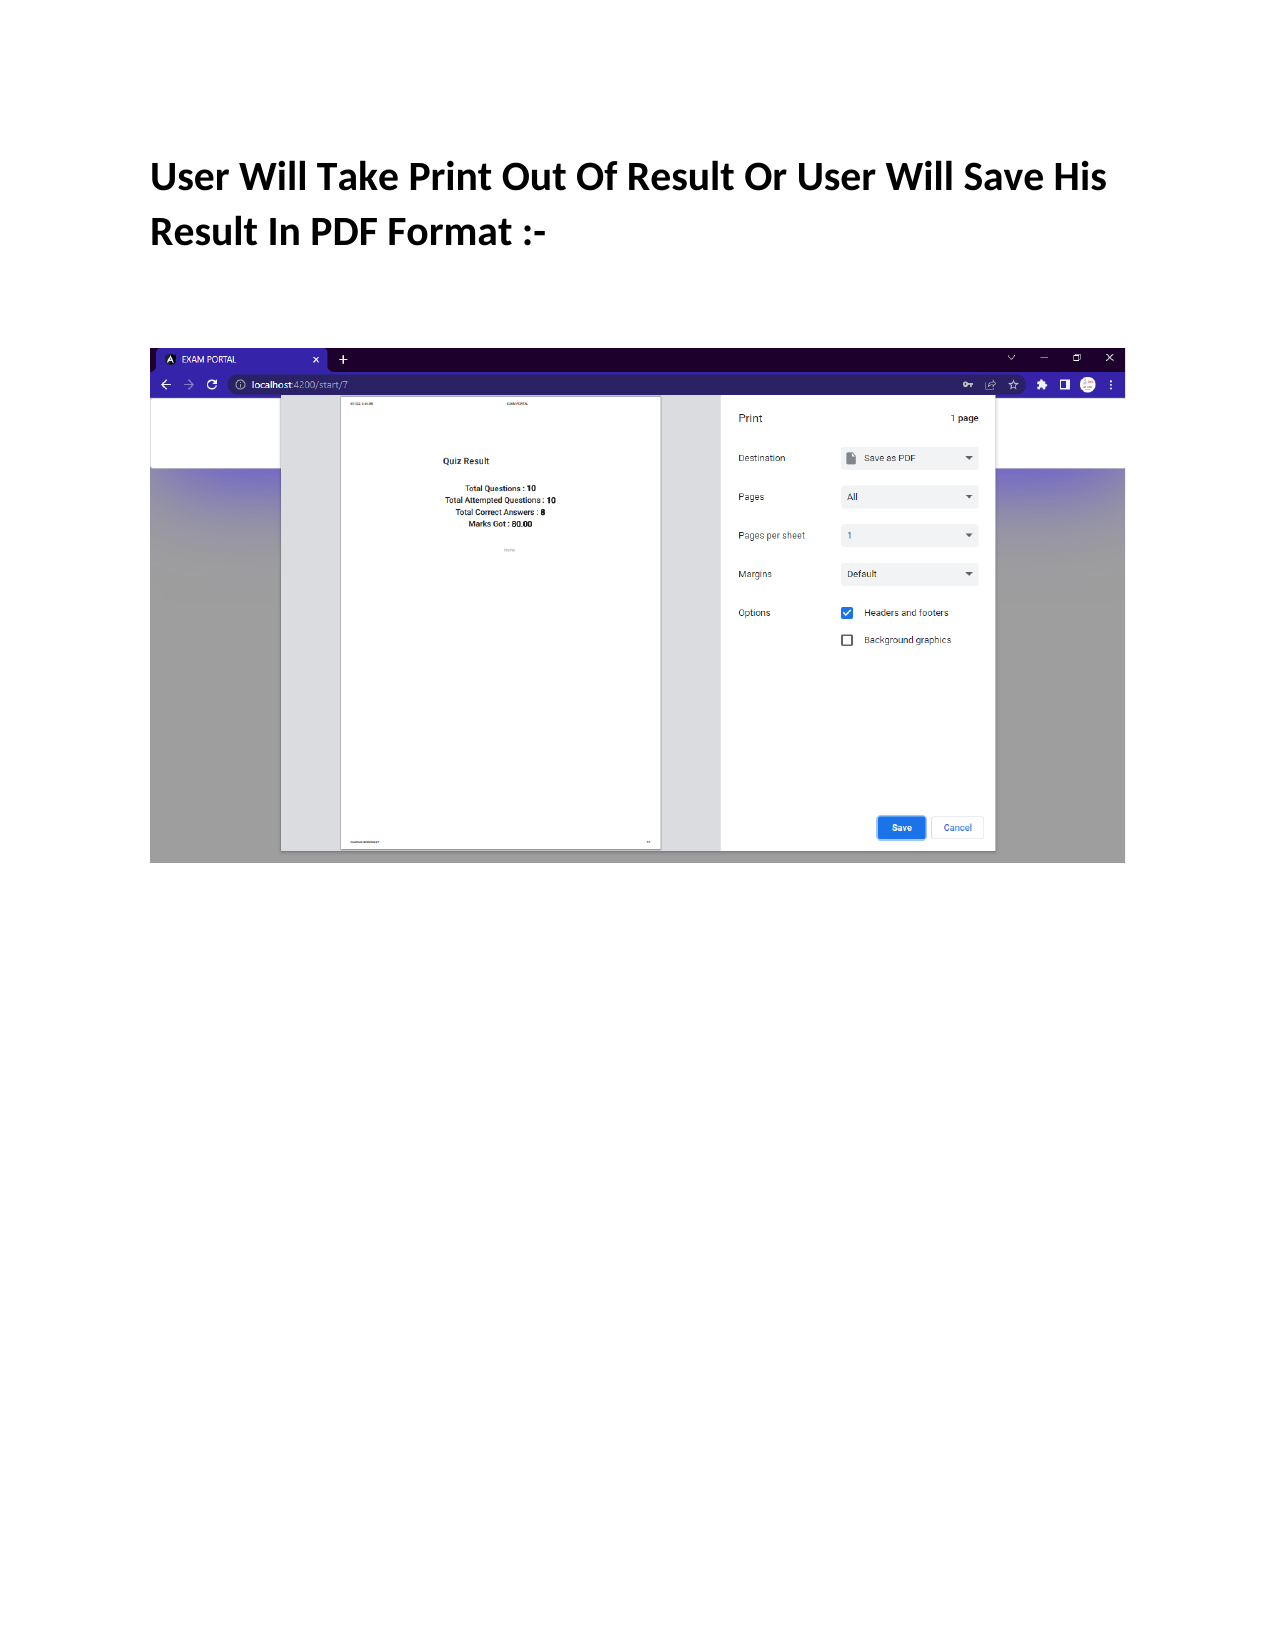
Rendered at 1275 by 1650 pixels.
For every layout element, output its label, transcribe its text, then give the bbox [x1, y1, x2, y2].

text User Will Take Print Out Of Result Or User Will Save His Result In PDF Format :- [150, 150, 1125, 256]
picture [150, 348, 1125, 863]
